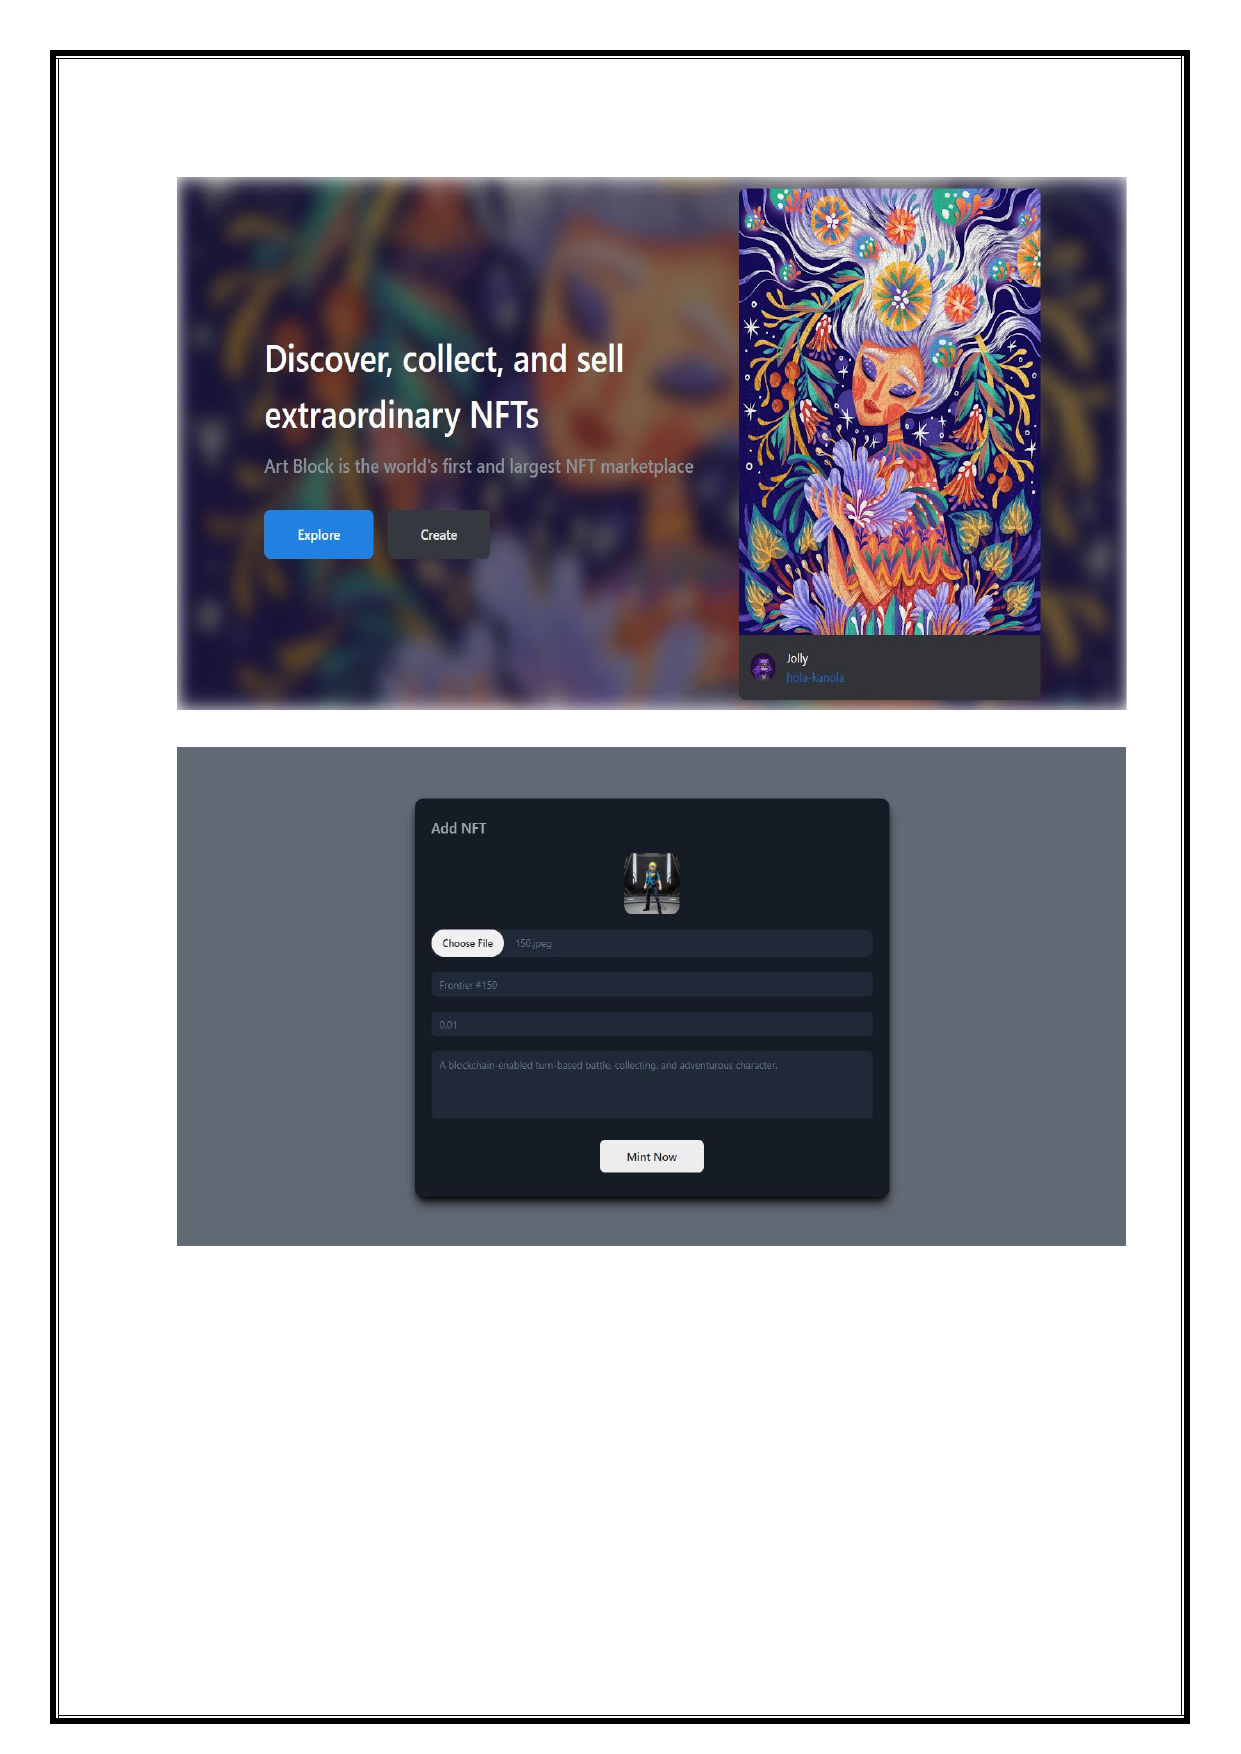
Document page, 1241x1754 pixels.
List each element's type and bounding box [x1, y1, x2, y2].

picture [177, 747, 1126, 1246]
picture [177, 177, 1127, 710]
